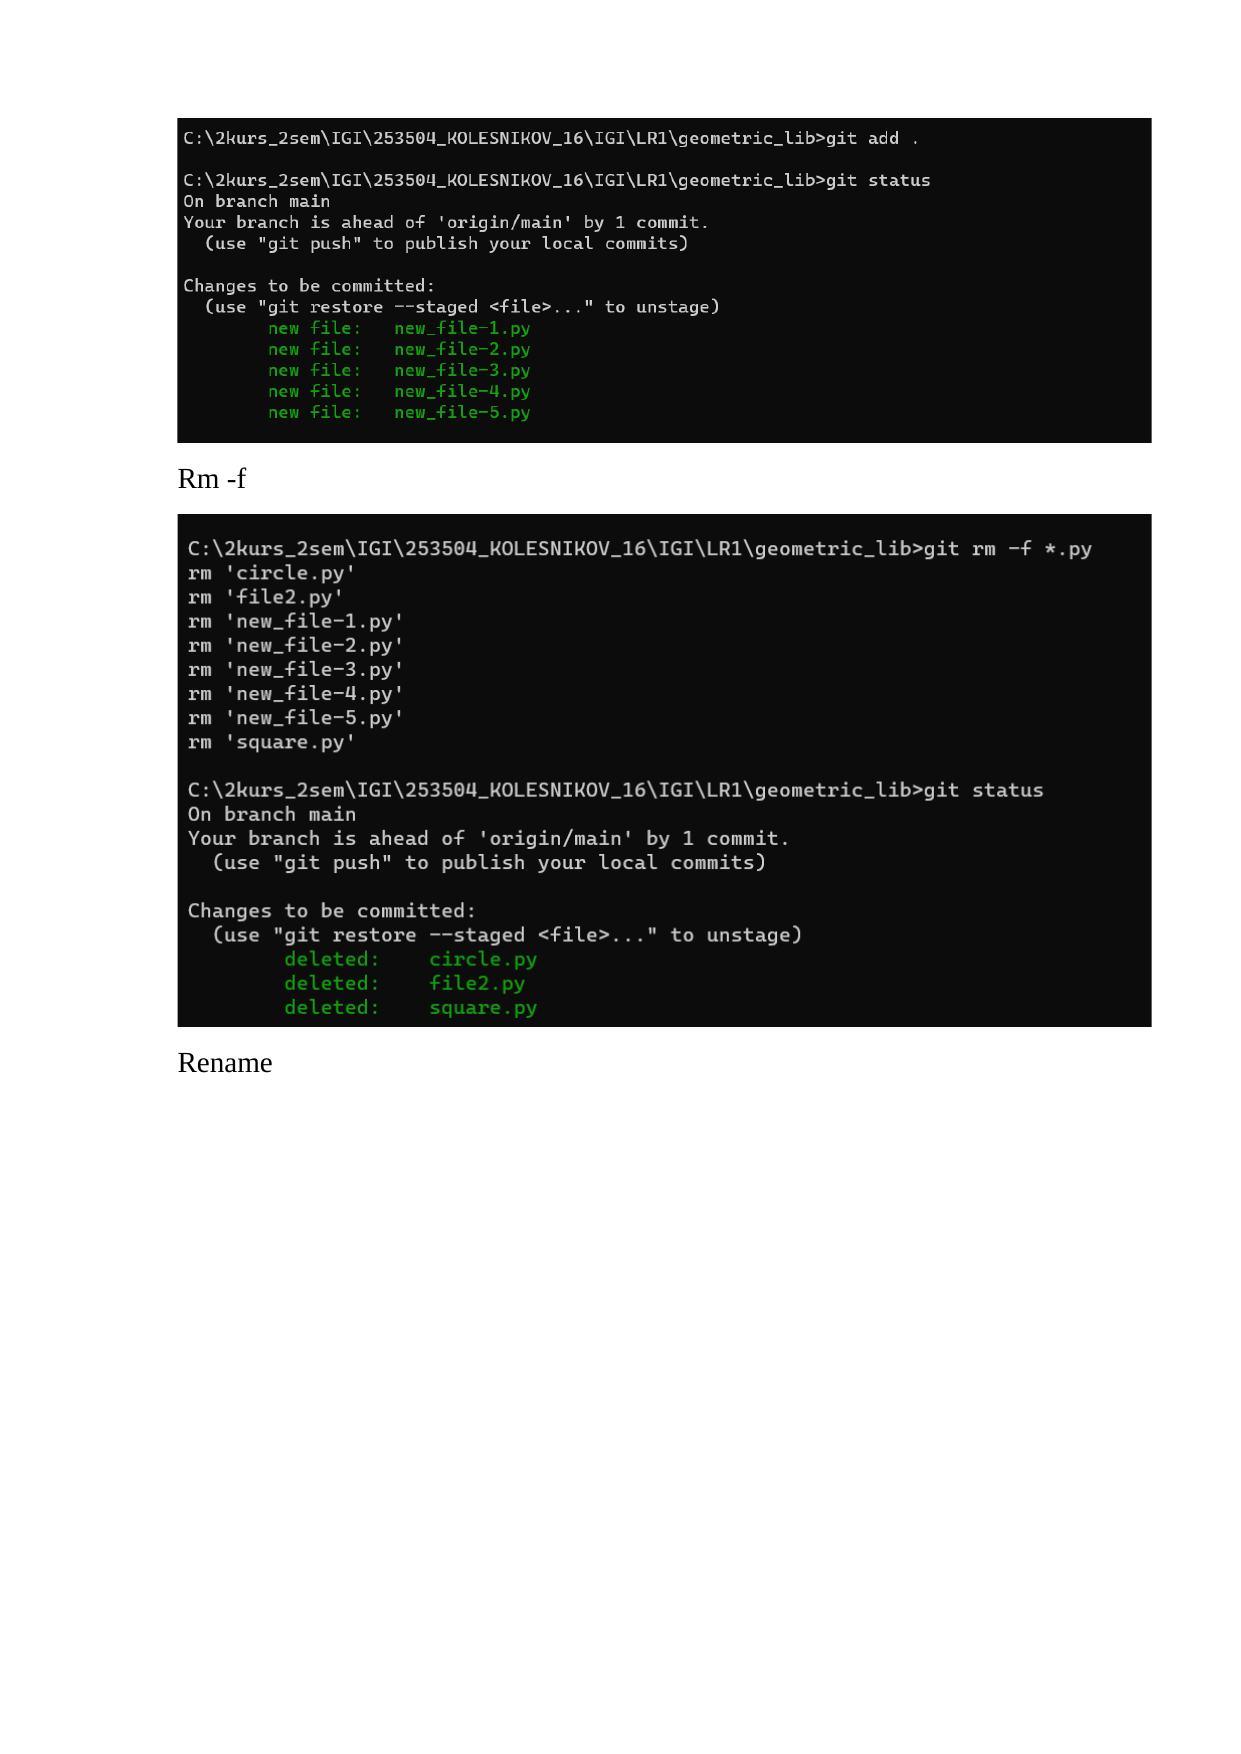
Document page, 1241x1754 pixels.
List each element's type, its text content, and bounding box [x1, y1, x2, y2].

picture [177, 514, 1152, 1027]
text Rm -f [177, 461, 1152, 495]
picture [177, 118, 1152, 443]
text Rename [177, 1045, 1152, 1079]
